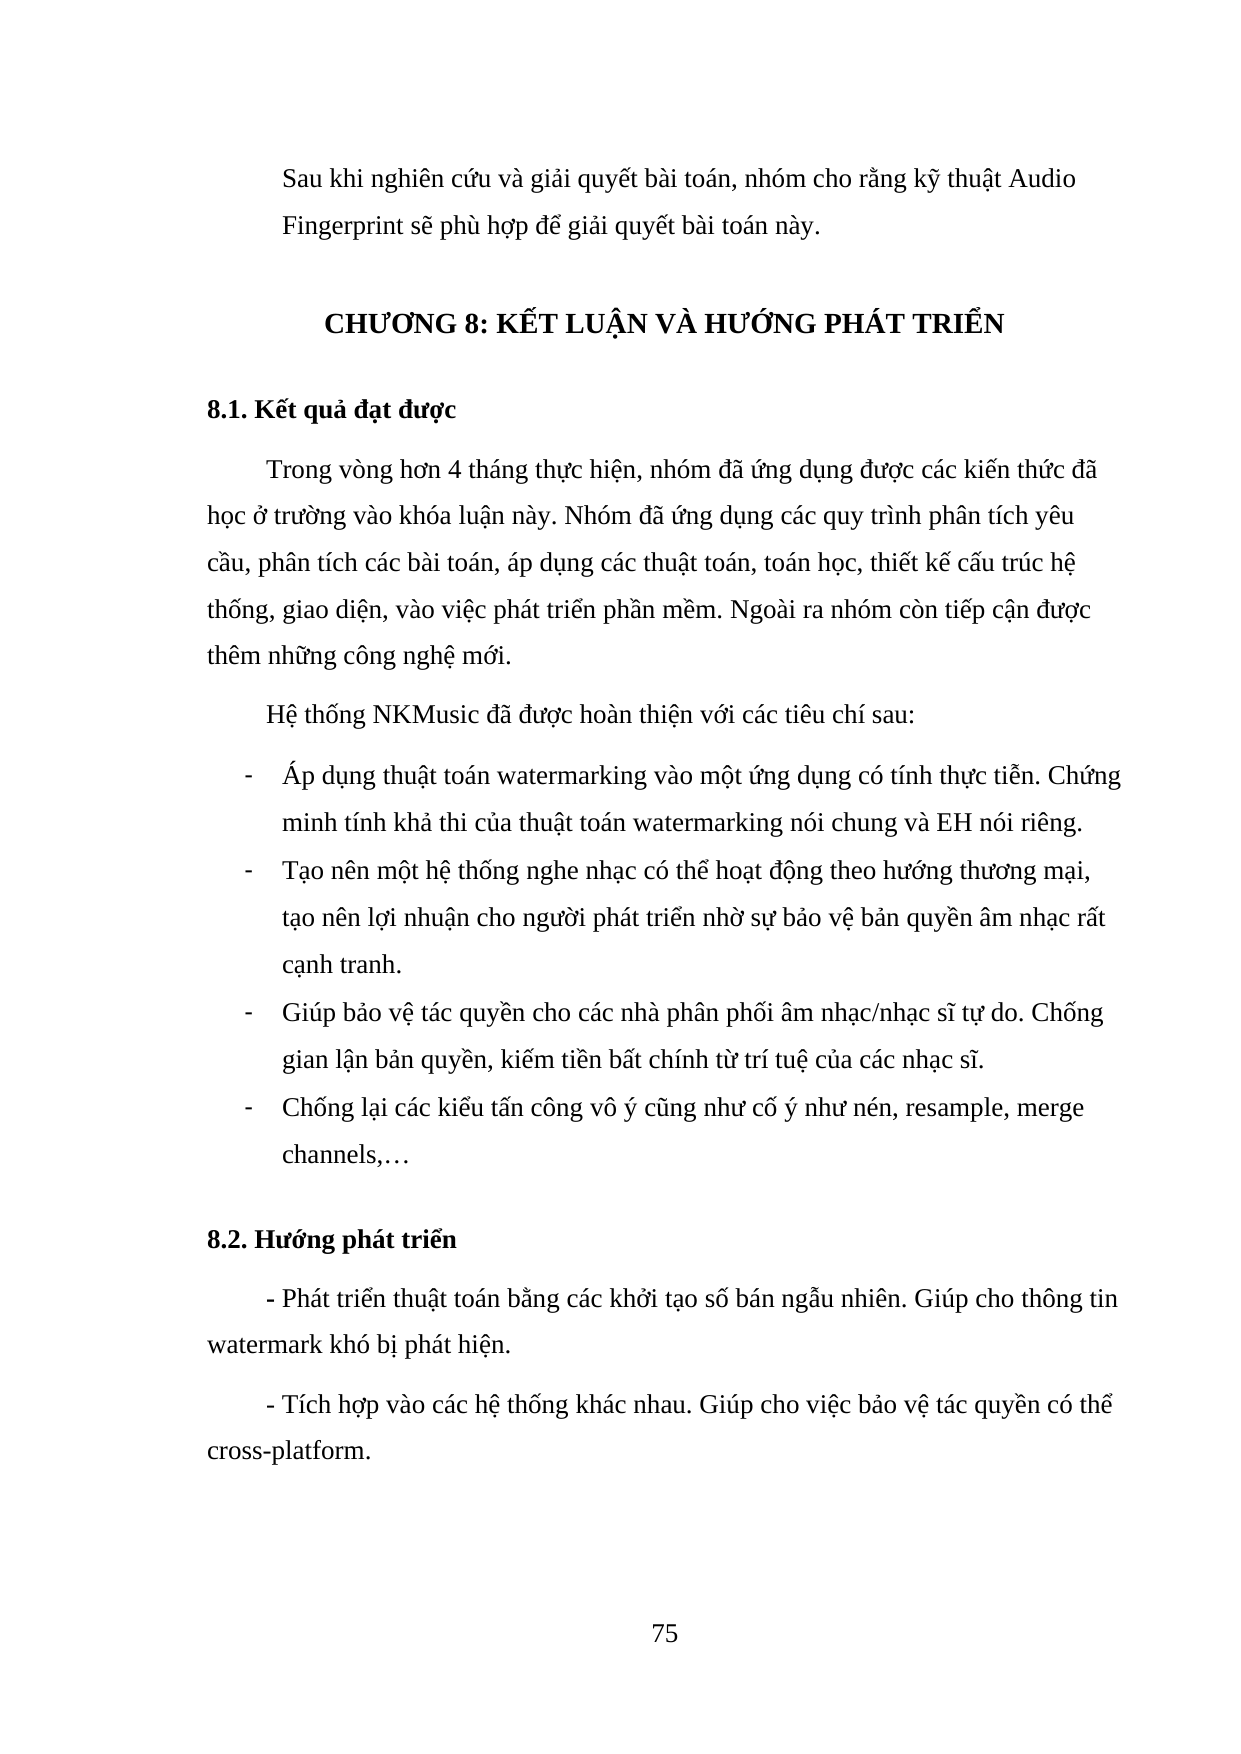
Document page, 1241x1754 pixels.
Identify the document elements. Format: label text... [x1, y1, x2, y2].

list Tạo nên một hệ thống nghe nhạc có thể hoạt động theo hướng thương mại, tạo nên lợi nhuận cho người phát triển nhờ sự bảo vệ bản quyền âm nhạc rất cạnh tranh. [244, 853, 1122, 979]
text Trong vòng hơn 4 tháng thực hiện, nhóm đã ứng dụng được các kiến thức đã học ở trường vào khóa luận này. Nhóm đã ứng dụng các quy trình phân tích yêu cầu, phân tích các bài toán, áp dụng các thuật toán, toán học, thiết kế cấu trúc hệ thống, giao diện, vào việc phát triển phần mềm. Ngoài ra nhóm còn tiếp cận được thêm những công nghệ mới. [207, 453, 1122, 671]
text Hệ thống NKMusic đã được hoàn thiện với các tiêu chí sau: [207, 699, 1122, 730]
text Sau khi nghiên cứu và giải quyết bài toán, nhóm cho rằng kỹ thuật Audio Fingerprint sẽ phù hợp để giải quyết bài toán này. [282, 162, 1122, 240]
list Áp dụng thuật toán watermarking vào một ứng dụng có tính thực tiễn. Chứng minh tính khả thi của thuật toán watermarking nói chung và EH nói riêng. [244, 758, 1122, 837]
text - Tích hợp vào các hệ thống khác nhau. Giúp cho việc bảo vệ tác quyền có thể cross-platform. [207, 1388, 1122, 1466]
list Chống lại các kiểu tấn công vô ý cũng như cố ý như nén, resample, merge channels,… [244, 1090, 1122, 1170]
subtitle CHƯƠNG 8: KẾT LUẬN VÀ HƯỚNG PHÁT TRIỂN [207, 306, 1122, 339]
subtitle 8.2. Hướng phát triển [207, 1223, 1122, 1254]
text - Phát triển thuật toán bằng các khởi tạo số bán ngẫu nhiên. Giúp cho thông tin watermark khó bị phát hiện. [207, 1282, 1122, 1360]
list Giúp bảo vệ tác quyền cho các nhà phân phối âm nhạc/nhạc sĩ tự do. Chống gian lận bản quyền, kiếm tiền bất chính từ trí tuệ của các nhạc sĩ. [244, 995, 1122, 1074]
subtitle 8.1. Kết quả đạt được [207, 394, 1122, 425]
